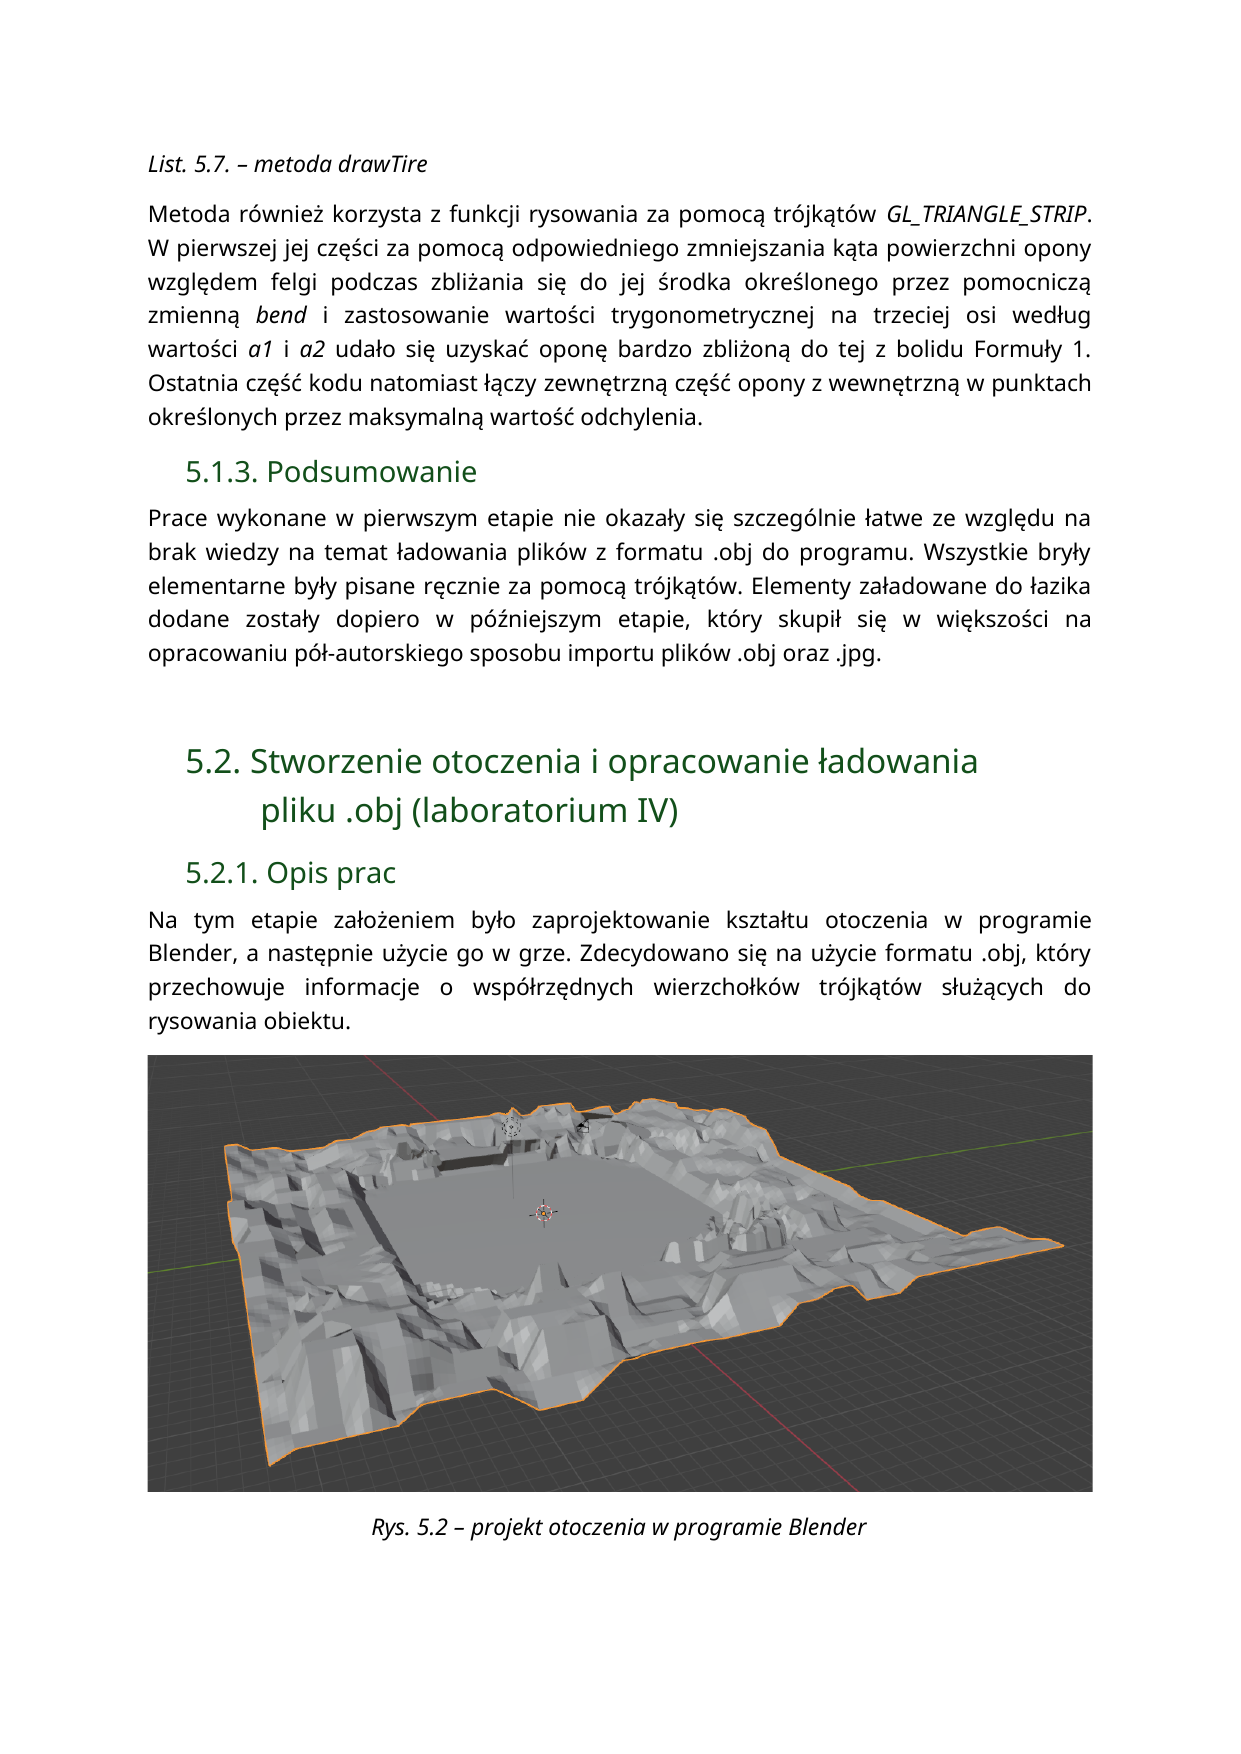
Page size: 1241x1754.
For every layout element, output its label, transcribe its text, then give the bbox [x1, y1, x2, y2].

text Metoda również korzysta z funkcji rysowania za pomocą trójkątów GL_TRIANGLE_STRIP. W pierwszej jej części za pomocą odpowiedniego zmniejszania kąta powierzchni opony względem felgi podczas zbliżania się do jej środka określonego przez pomocniczą zmienną bend i zastosowanie wartości trygonometrycznej na trzeciej osi według wartości a1 i a2 udało się uzyskać oponę bardzo zbliżoną do tej z bolidu Formuły 1. Ostatnia część kodu natomiast łączy zewnętrzną część opony z wewnętrzną w punktach określonych przez maksymalną wartość odchylenia. [148, 198, 1093, 432]
subtitle Stworzenie otoczenia i opracowanie ładowania pliku .obj (laboratorium IV) [185, 738, 1093, 832]
text Na tym etapie założeniem było zaprojektowanie kształtu otoczenia w programie Blender, a następnie użycie go w grze. Zdecydowano się na użycie formatu .obj, który przechowuje informacje o współrzędnych wierzchołków trójkątów służących do rysowania obiektu. [148, 904, 1093, 1036]
text List. 5.7. – metoda drawTire [148, 148, 1093, 179]
text Prace wykonane w pierwszym etapie nie okazały się szczególnie łatwe ze względu na brak wiedzy na temat ładowania plików z formatu .obj do programu. Wszystkie bryły elementarne były pisane ręcznie za pomocą trójkątów. Elementy załadowane do łazika dodane zostały dopiero w późniejszym etapie, który skupił się w większości na opracowaniu pół-autorskiego sposobu importu plików .obj oraz .jpg. [148, 502, 1093, 668]
subtitle Podsumowanie [185, 451, 1093, 491]
picture [147, 1055, 1093, 1492]
text Rys. 5.2 – projekt otoczenia w programie Blender [148, 1510, 1093, 1542]
subtitle Opis prac [185, 852, 1093, 892]
